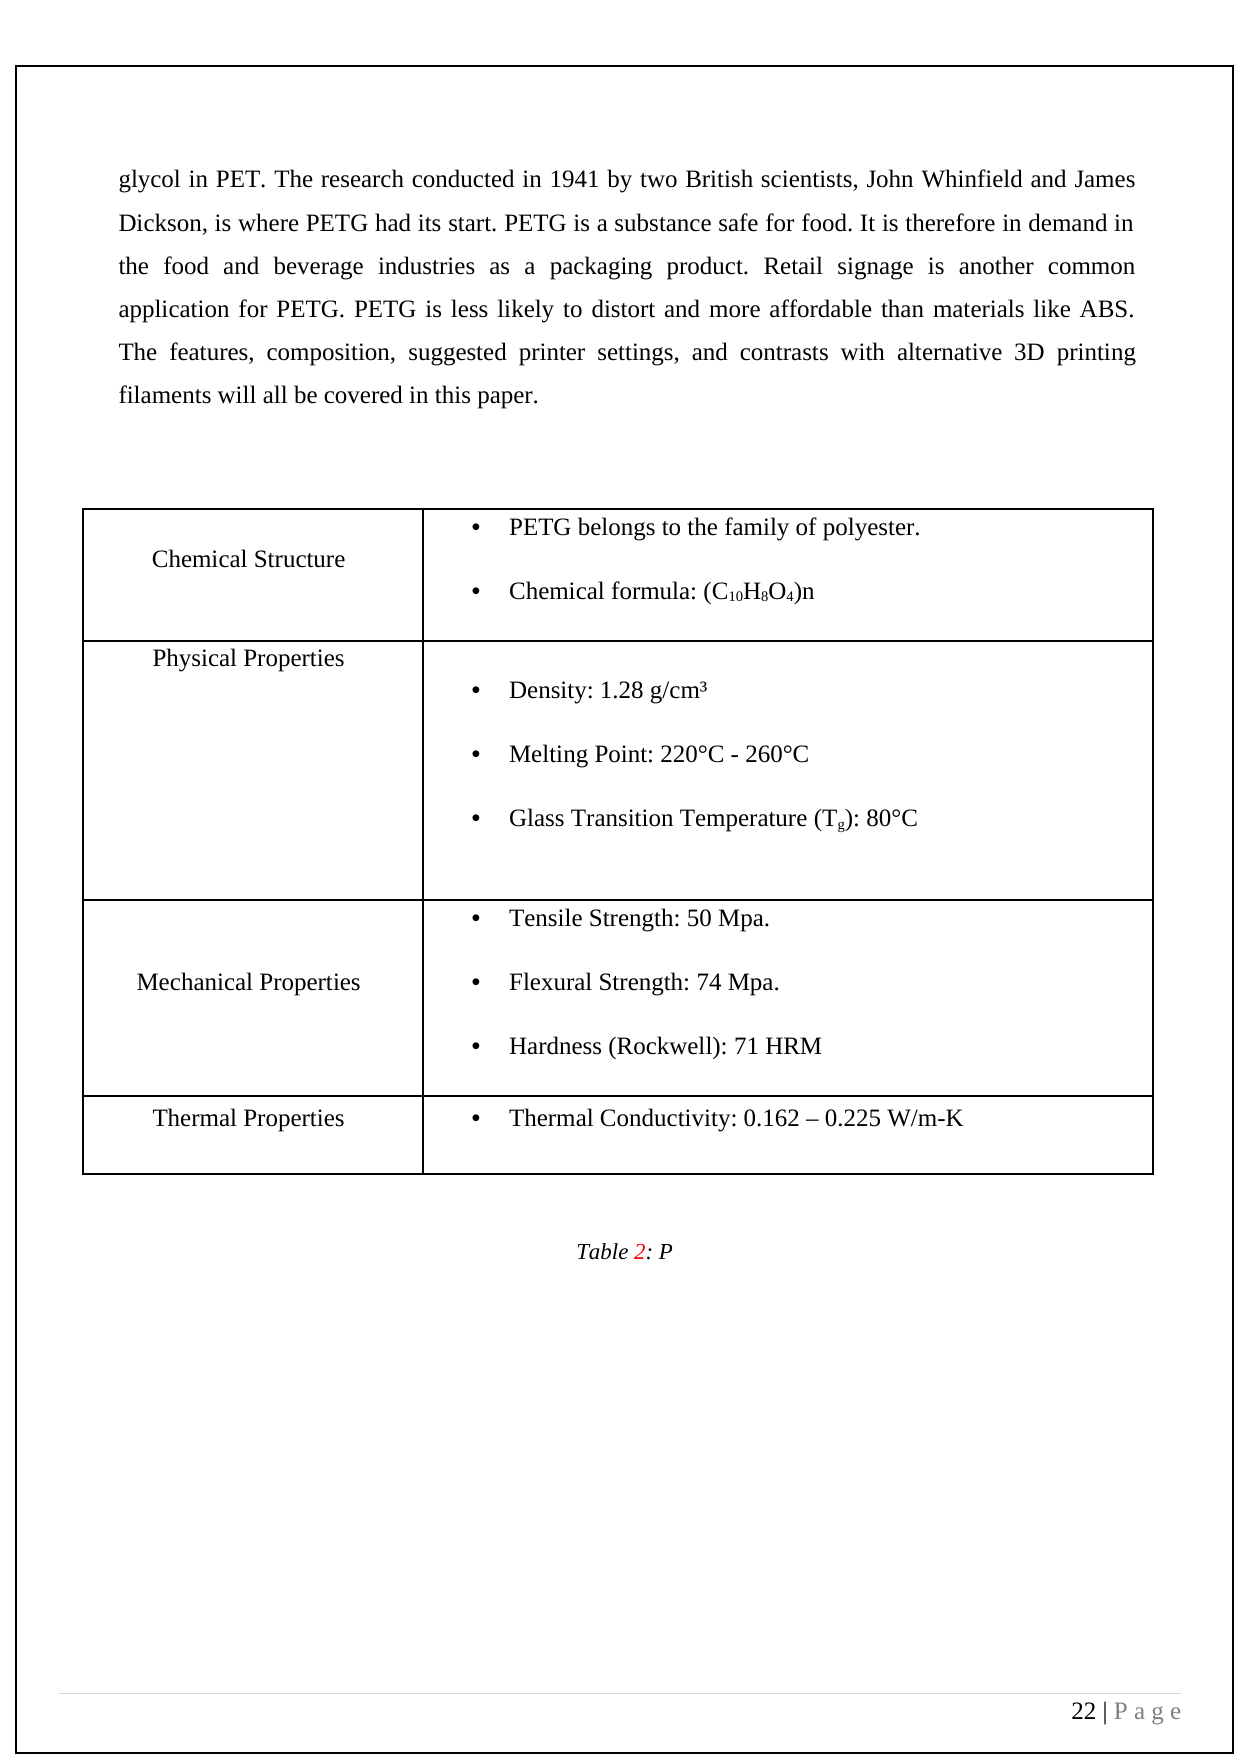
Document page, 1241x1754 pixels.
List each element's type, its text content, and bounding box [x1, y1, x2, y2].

text Table 2: P [17, 1238, 1232, 1265]
table_cell Density: 1.28 g/cm³ Melting Point: 220°C - 260°C Glass Transition Temperature (Tg): 80°C [424, 642, 1152, 899]
table_cell Thermal Conductivity: 0.162 – 0.225 W/m-K [424, 1097, 1152, 1172]
table_cell Physical Properties [84, 642, 422, 899]
table_header PETG belongs to the family of polyester. Chemical formula: (C10H8O4)n [424, 510, 1152, 640]
table_cell Thermal Properties [84, 1097, 422, 1172]
table_cell Mechanical Properties [84, 901, 422, 1095]
table_cell Tensile Strength: 50 Mpa. Flexural Strength: 74 Mpa. Hardness (Rockwell): 71 HRM [424, 901, 1152, 1095]
table_header Chemical Structure [84, 510, 422, 640]
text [118, 164, 1137, 409]
